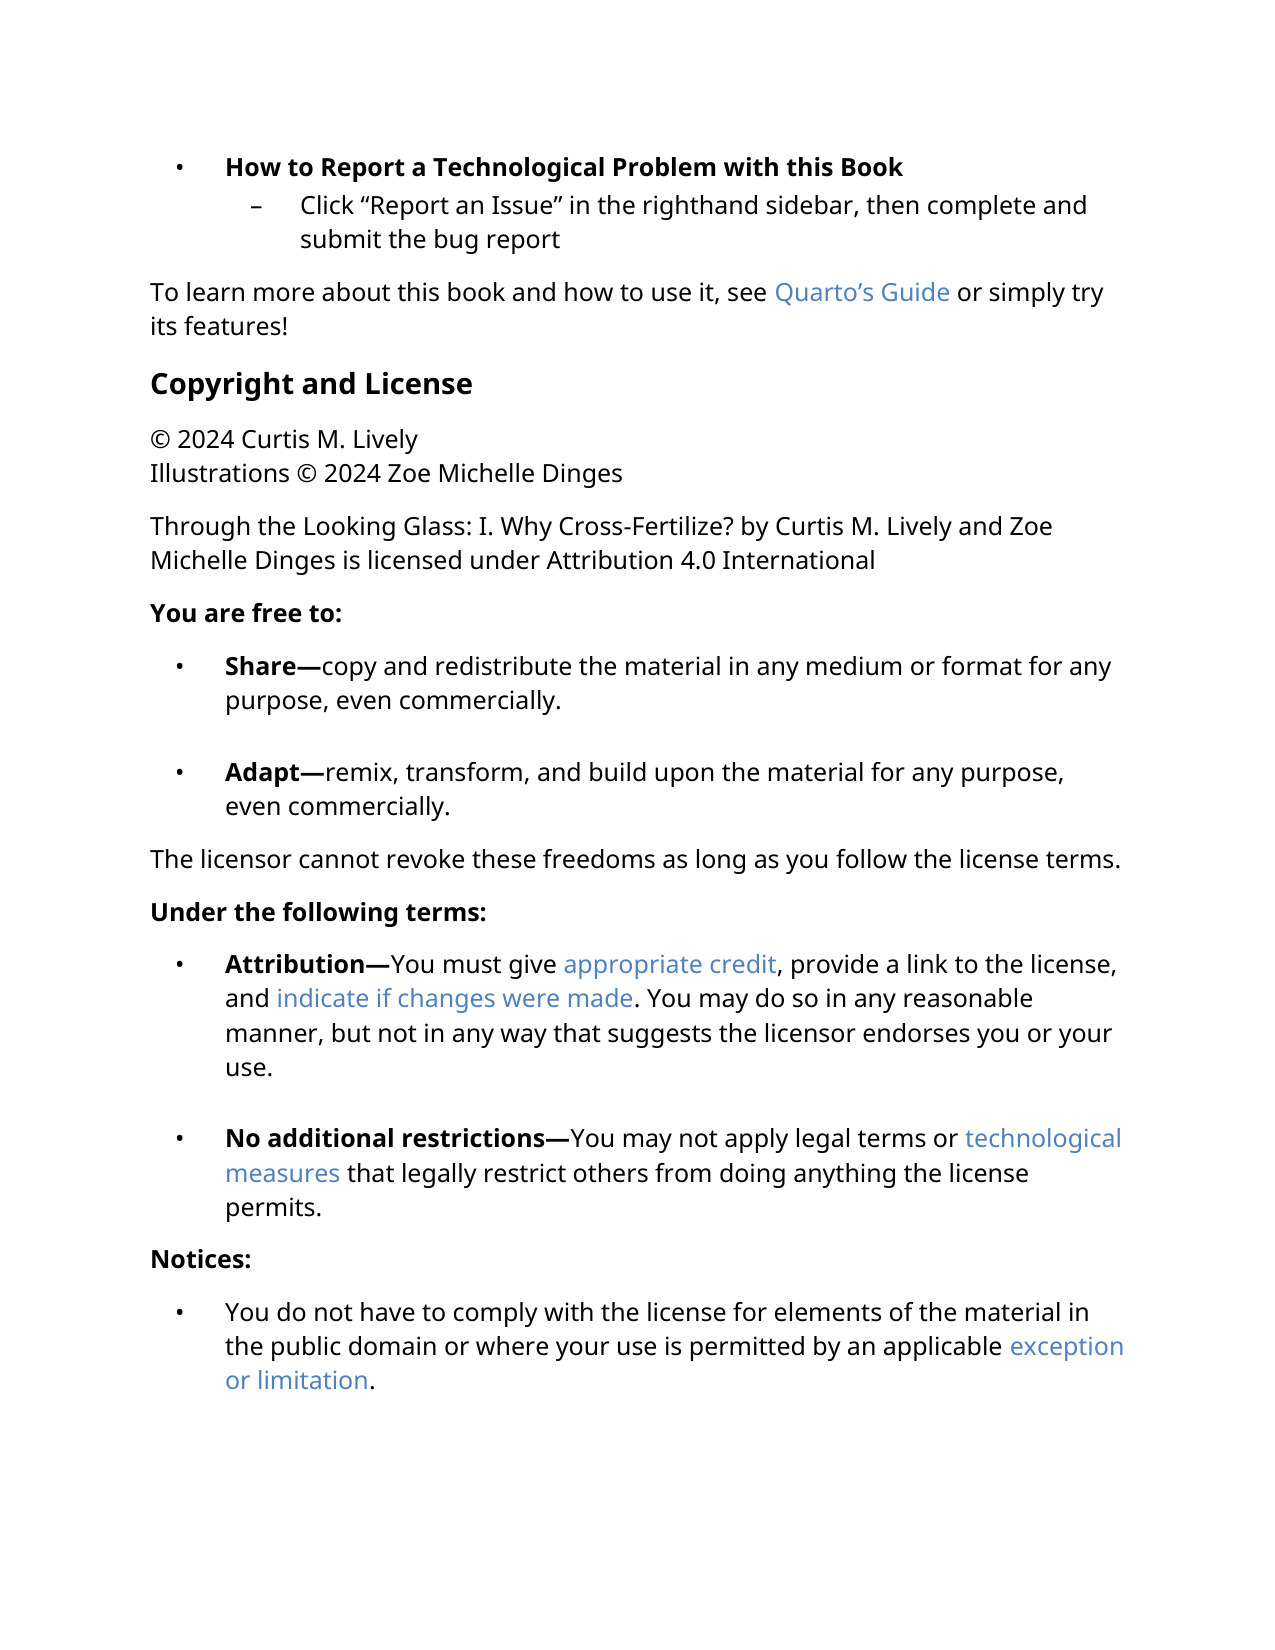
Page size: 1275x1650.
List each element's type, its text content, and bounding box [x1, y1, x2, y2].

text Notices: [150, 1242, 1125, 1276]
list Share—copy and redistribute the material in any medium or format for any purpose, even commercially. [175, 649, 1125, 751]
text To learn more about this book and how to use it, see Quarto’s Guide or simply try its features! [150, 275, 1125, 343]
list No additional restrictions—You may not apply legal terms or technological measures that legally restrict others from doing anything the license permits. [175, 1121, 1125, 1223]
text Through the Looking Glass: I. Why Cross-Fertilize? by Curtis M. Lively and Zoe Michelle Dinges is licensed under Attribution 4.0 International [150, 509, 1125, 577]
list How to Report a Technological Problem with this Book [175, 150, 1125, 184]
subtitle Copyright and License [150, 364, 1125, 403]
list You do not have to comply with the license for elements of the material in the public domain or where your use is permitted by an applicable exception or limitation. [175, 1295, 1125, 1431]
text © 2024 Curtis M. Lively Illustrations © 2024 Zoe Michelle Dinges [150, 422, 1125, 490]
text You are free to: [150, 596, 1125, 630]
list Attribution—You must give appropriate credit, provide a link to the license, and indicate if changes were made. You may do so in any reasonable manner, but not in any way that suggests the licensor endorses you or your use. [175, 947, 1125, 1117]
text The licensor cannot revoke these freedoms as long as you follow the license terms. [150, 841, 1125, 876]
text Under the following terms: [150, 894, 1125, 928]
list Adapt—remix, transform, and build upon the material for any purpose, even commercially. [175, 754, 1125, 823]
list Click “Report an Issue” in the righthand sidebar, then complete and submit the bug report [250, 188, 1125, 256]
